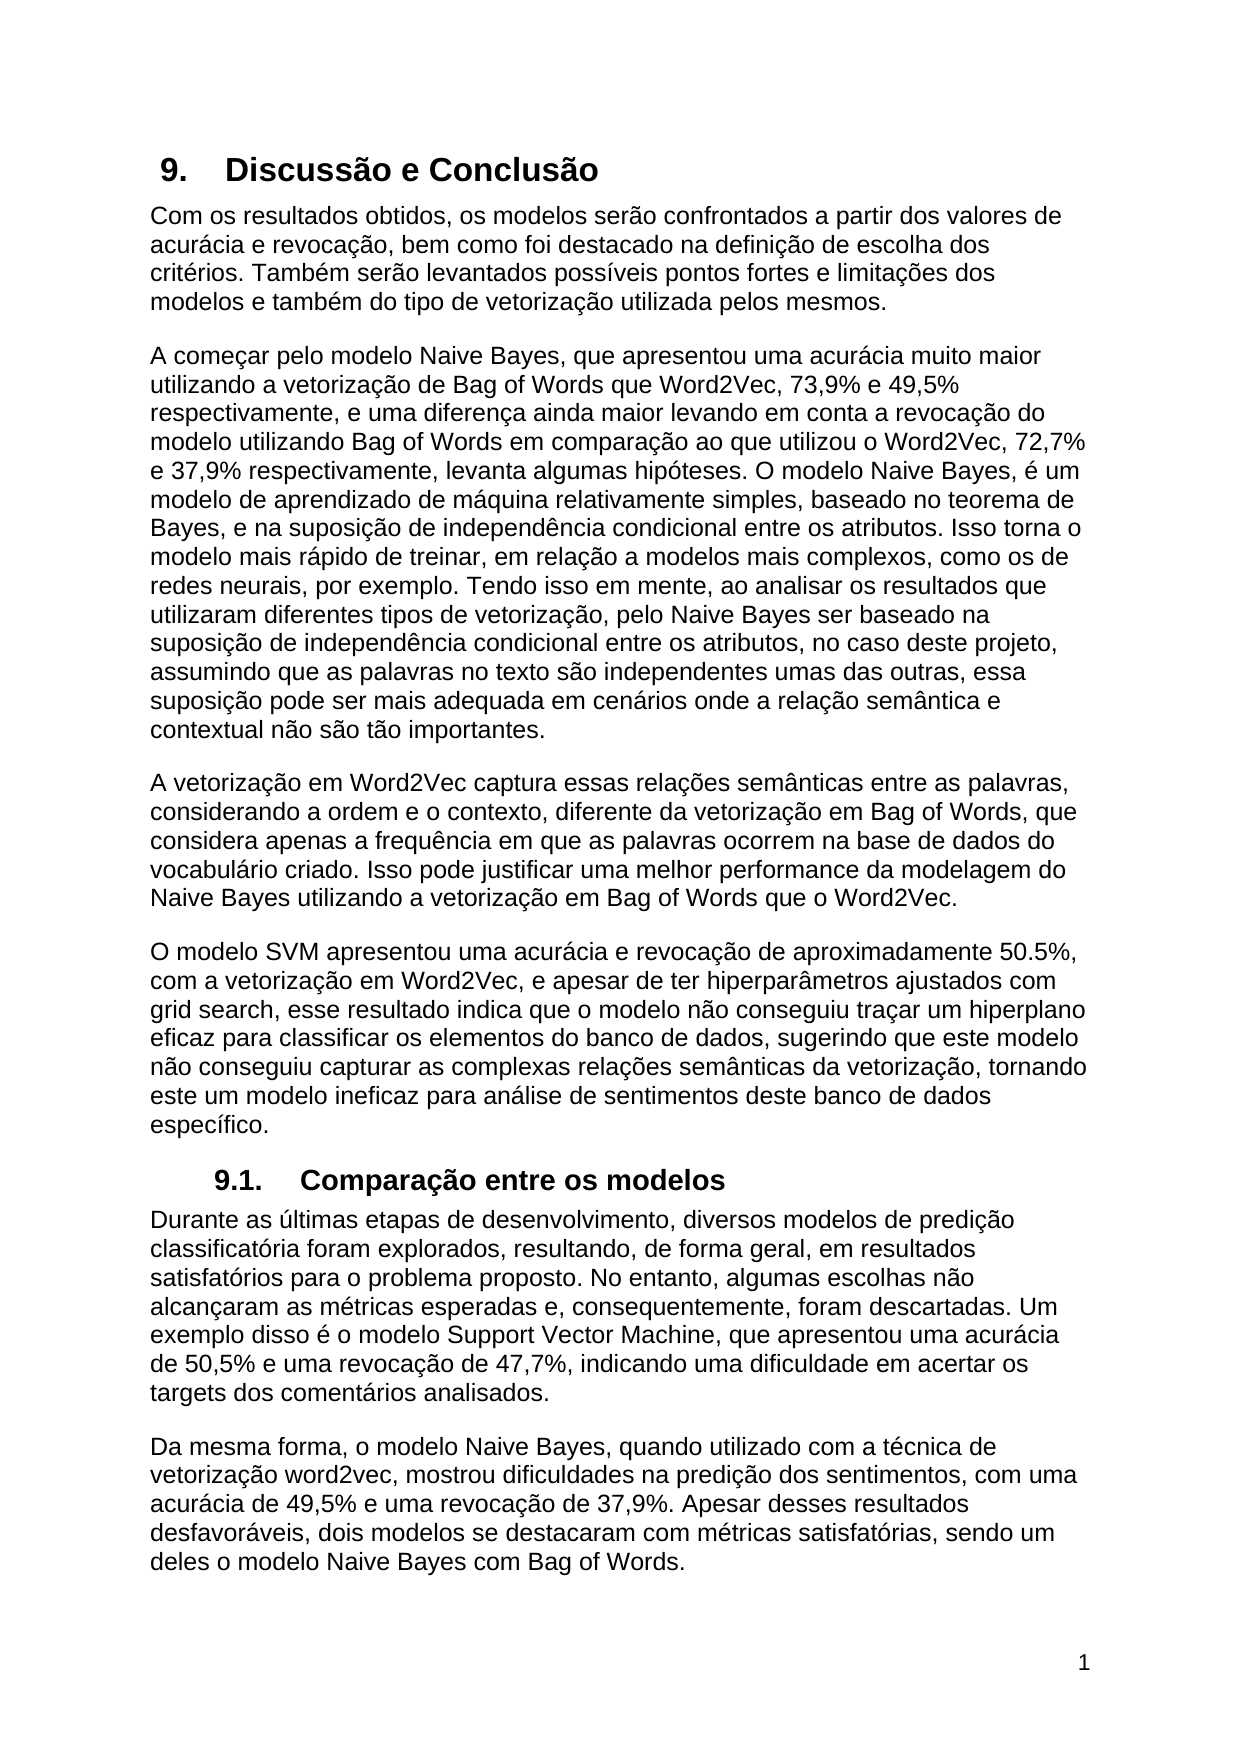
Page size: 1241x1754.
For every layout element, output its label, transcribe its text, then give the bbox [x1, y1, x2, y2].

subtitle Comparação entre os modelos [262, 1163, 1090, 1197]
text Durante as últimas etapas de desenvolvimento, diversos modelos de predição classificatória foram explorados, resultando, de forma geral, em resultados satisfatórios para o problema proposto. No entanto, algumas escolhas não alcançaram as métricas esperadas e, consequentemente, foram descartadas. Um exemplo disso é o modelo Support Vector Machine, que apresentou uma acurácia de 50,5% e uma revocação de 47,7%, indicando uma dificuldade em acertar os targets dos comentários analisados. [150, 1205, 1090, 1407]
text A começar pelo modelo Naive Bayes, que apresentou uma acurácia muito maior utilizando a vetorização de Bag of Words que Word2Vec, 73,9% e 49,5% respectivamente, e uma diferença ainda maior levando em conta a revocação do modelo utilizando Bag of Words em comparação ao que utilizou o Word2Vec, 72,7% e 37,9% respectivamente, levanta algumas hipóteses. O modelo Naive Bayes, é um modelo de aprendizado de máquina relativamente simples, baseado no teorema de Bayes, e na suposição de independência condicional entre os atributos. Isso torna o modelo mais rápido de treinar, em relação a modelos mais complexos, como os de redes neurais, por exemplo. Tendo isso em mente, ao analisar os resultados que utilizaram diferentes tipos de vetorização, pelo Naive Bayes ser baseado na suposição de independência condicional entre os atributos, no caso deste projeto, assumindo que as palavras no texto são independentes umas das outras, essa suposição pode ser mais adequada em cenários onde a relação semântica e contextual não são tão importantes. [150, 341, 1090, 743]
text Da mesma forma, o modelo Naive Bayes, quando utilizado com a técnica de vetorização word2vec, mostrou dificuldades na predição dos sentimentos, com uma acurácia de 49,5% e uma revocação de 37,9%. Apesar desses resultados desfavoráveis, dois modelos se destacaram com métricas satisfatórias, sendo um deles o modelo Naive Bayes com Bag of Words. [150, 1432, 1090, 1575]
text O modelo SVM apresentou uma acurácia e revocação de aproximadamente 50.5%, com a vetorização em Word2Vec, e apesar de ter hiperparâmetros ajustados com grid search, esse resultado indica que o modelo não conseguiu traçar um hiperplano eficaz para classificar os elementos do banco de dados, sugerindo que este modelo não conseguiu capturar as complexas relações semânticas da vetorização, tornando este um modelo ineficaz para análise de sentimentos deste banco de dados específico. [150, 937, 1090, 1138]
subtitle Discussão e Conclusão [187, 150, 1090, 188]
text Com os resultados obtidos, os modelos serão confrontados a partir dos valores de acurácia e revocação, bem como foi destacado na definição de escolha dos critérios. Também serão levantados possíveis pontos fortes e limitações dos modelos e também do tipo de vetorização utilizada pelos mesmos. [150, 201, 1090, 316]
text A vetorização em Word2Vec captura essas relações semânticas entre as palavras, considerando a ordem e o contexto, diferente da vetorização em Bag of Words, que considera apenas a frequência em que as palavras ocorrem na base de dados do vocabulário criado. Isso pode justificar uma melhor performance da modelagem do Naive Bayes utilizando a vetorização em Bag of Words que o Word2Vec. [150, 768, 1090, 912]
